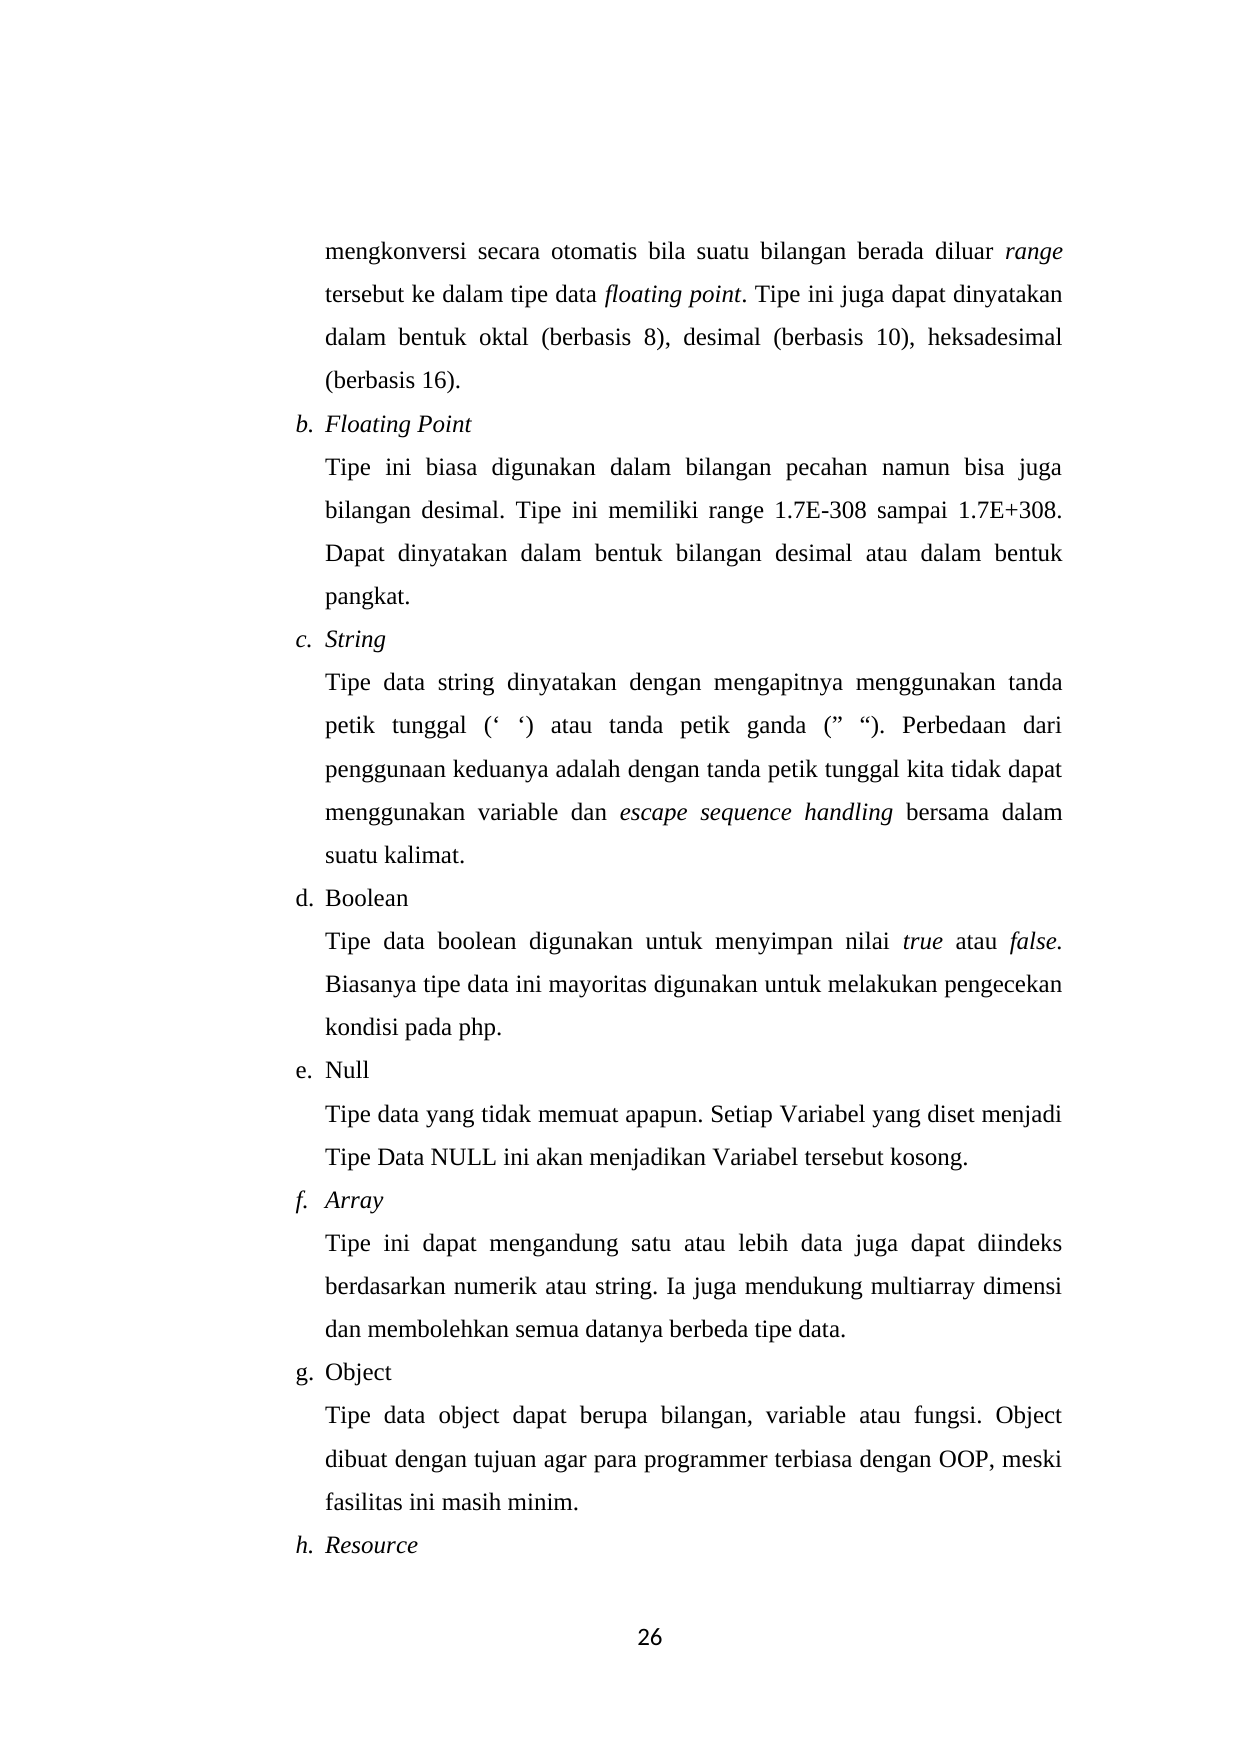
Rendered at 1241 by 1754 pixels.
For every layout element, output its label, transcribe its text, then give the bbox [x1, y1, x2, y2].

text Tipe data object dapat berupa bilangan, variable atau fungsi. Object dibuat dengan tujuan agar para programmer terbiasa dengan OOP, meski fasilitas ini masih minim. [325, 1401, 1063, 1516]
text Tipe data string dinyatakan dengan mengapitnya menggunakan tanda petik tunggal (‘ ‘) atau tanda petik ganda (” “). Perbedaan dari penggunaan keduanya adalah dengan tanda petik tunggal kita tidak dapat menggunakan variable dan escape sequence handling bersama dalam suatu kalimat. [325, 667, 1063, 869]
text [325, 236, 1063, 394]
text Tipe data yang tidak memuat apapun. Setiap Variabel yang diset menjadi Tipe Data NULL ini akan menjadikan Variabel tersebut kosong. [325, 1099, 1063, 1171]
list Null [295, 1056, 1063, 1084]
list Array [295, 1185, 1063, 1214]
list Resource [295, 1530, 1063, 1559]
text Tipe data boolean digunakan untuk menyimpan nilai true atau false. Biasanya tipe data ini mayoritas digunakan untuk melakukan pengecekan kondisi pada php. [325, 926, 1063, 1041]
list Boolean [295, 883, 1063, 912]
list Floating Point [295, 409, 1063, 437]
list Object [295, 1357, 1063, 1386]
text Tipe ini dapat mengandung satu atau lebih data juga dapat diindeks berdasarkan numerik atau string. Ia juga mendukung multiarray dimensi dan membolehkan semua datanya berbeda tipe data. [325, 1228, 1063, 1343]
text Tipe ini biasa digunakan dalam bilangan pecahan namun bisa juga bilangan desimal. Tipe ini memiliki range 1.7E-308 sampai 1.7E+308. Dapat dinyatakan dalam bentuk bilangan desimal atau dalam bentuk pangkat. [325, 452, 1063, 610]
list String [295, 624, 1063, 653]
